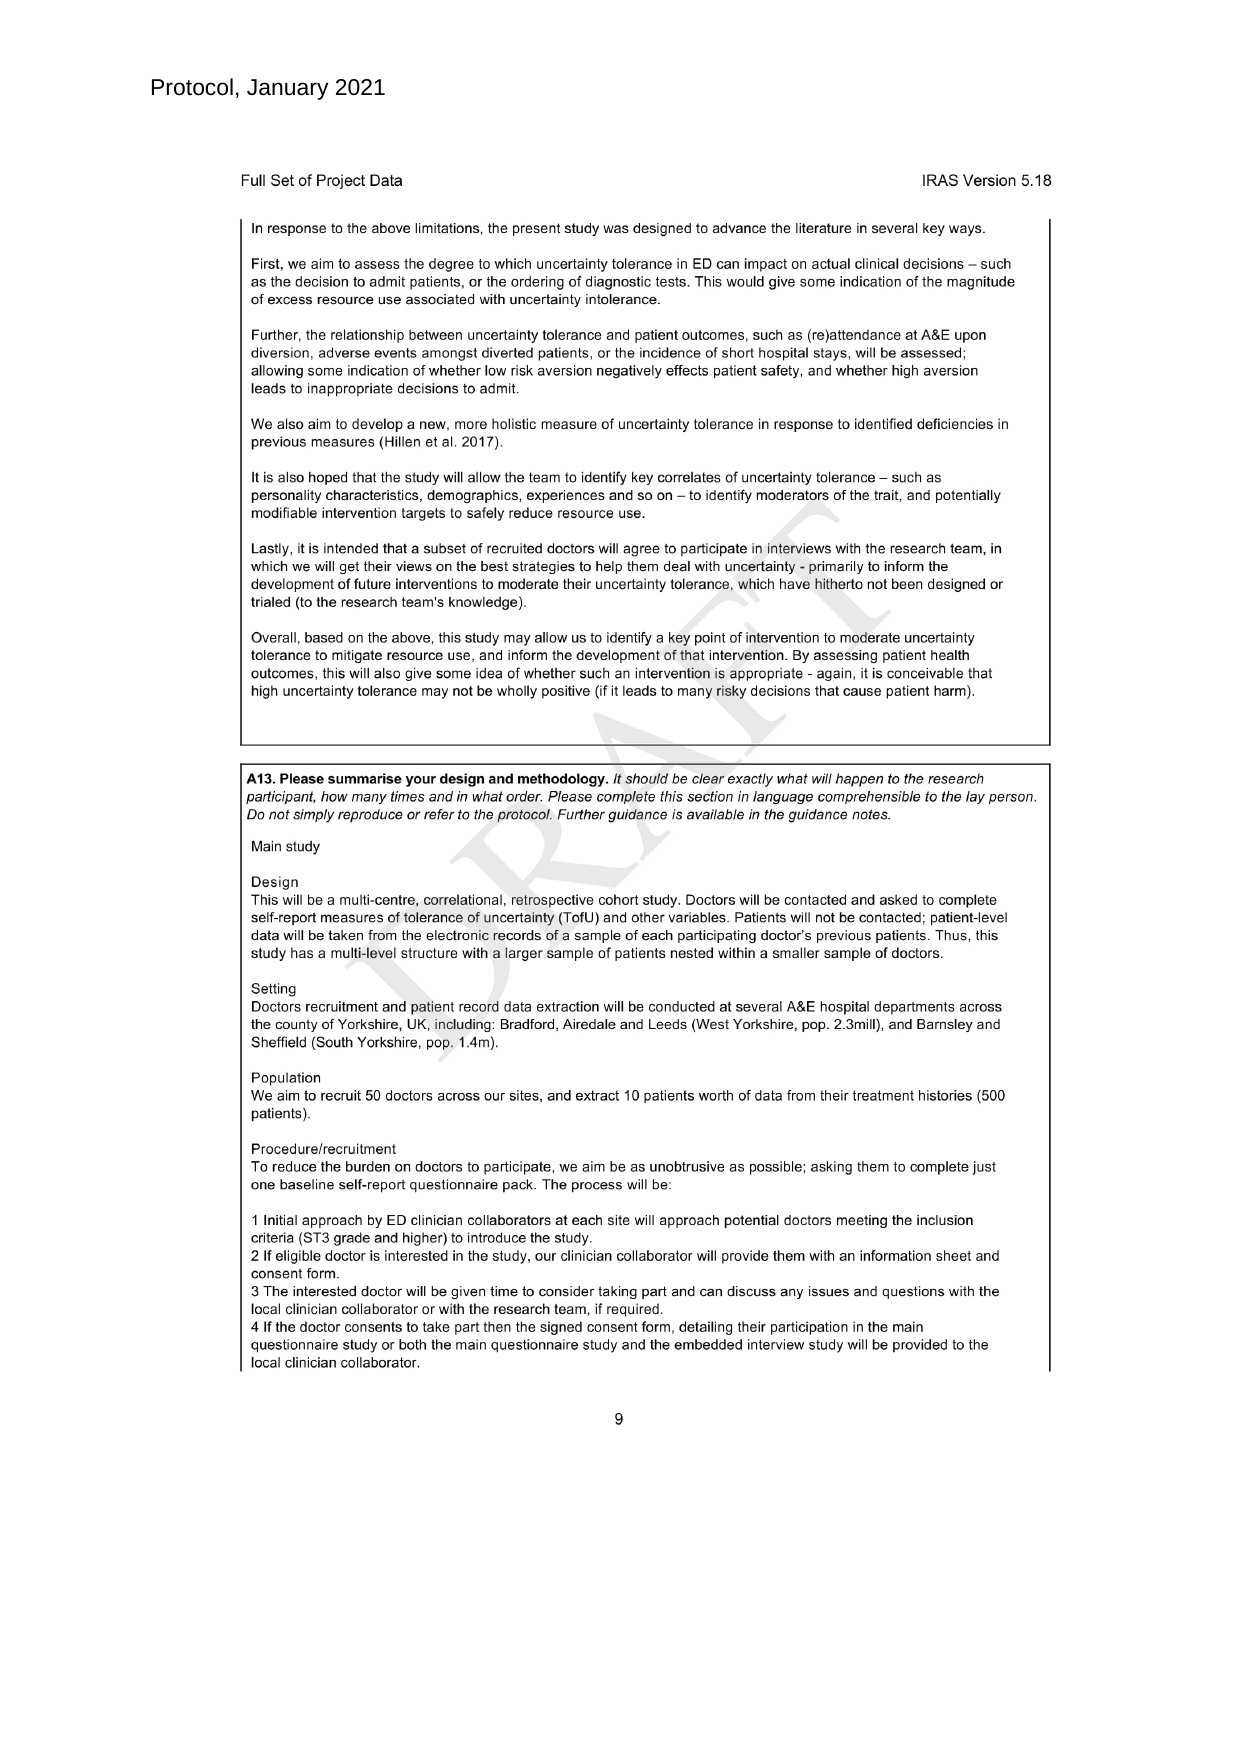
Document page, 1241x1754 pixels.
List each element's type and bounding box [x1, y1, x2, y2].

picture [150, 150, 1091, 1481]
